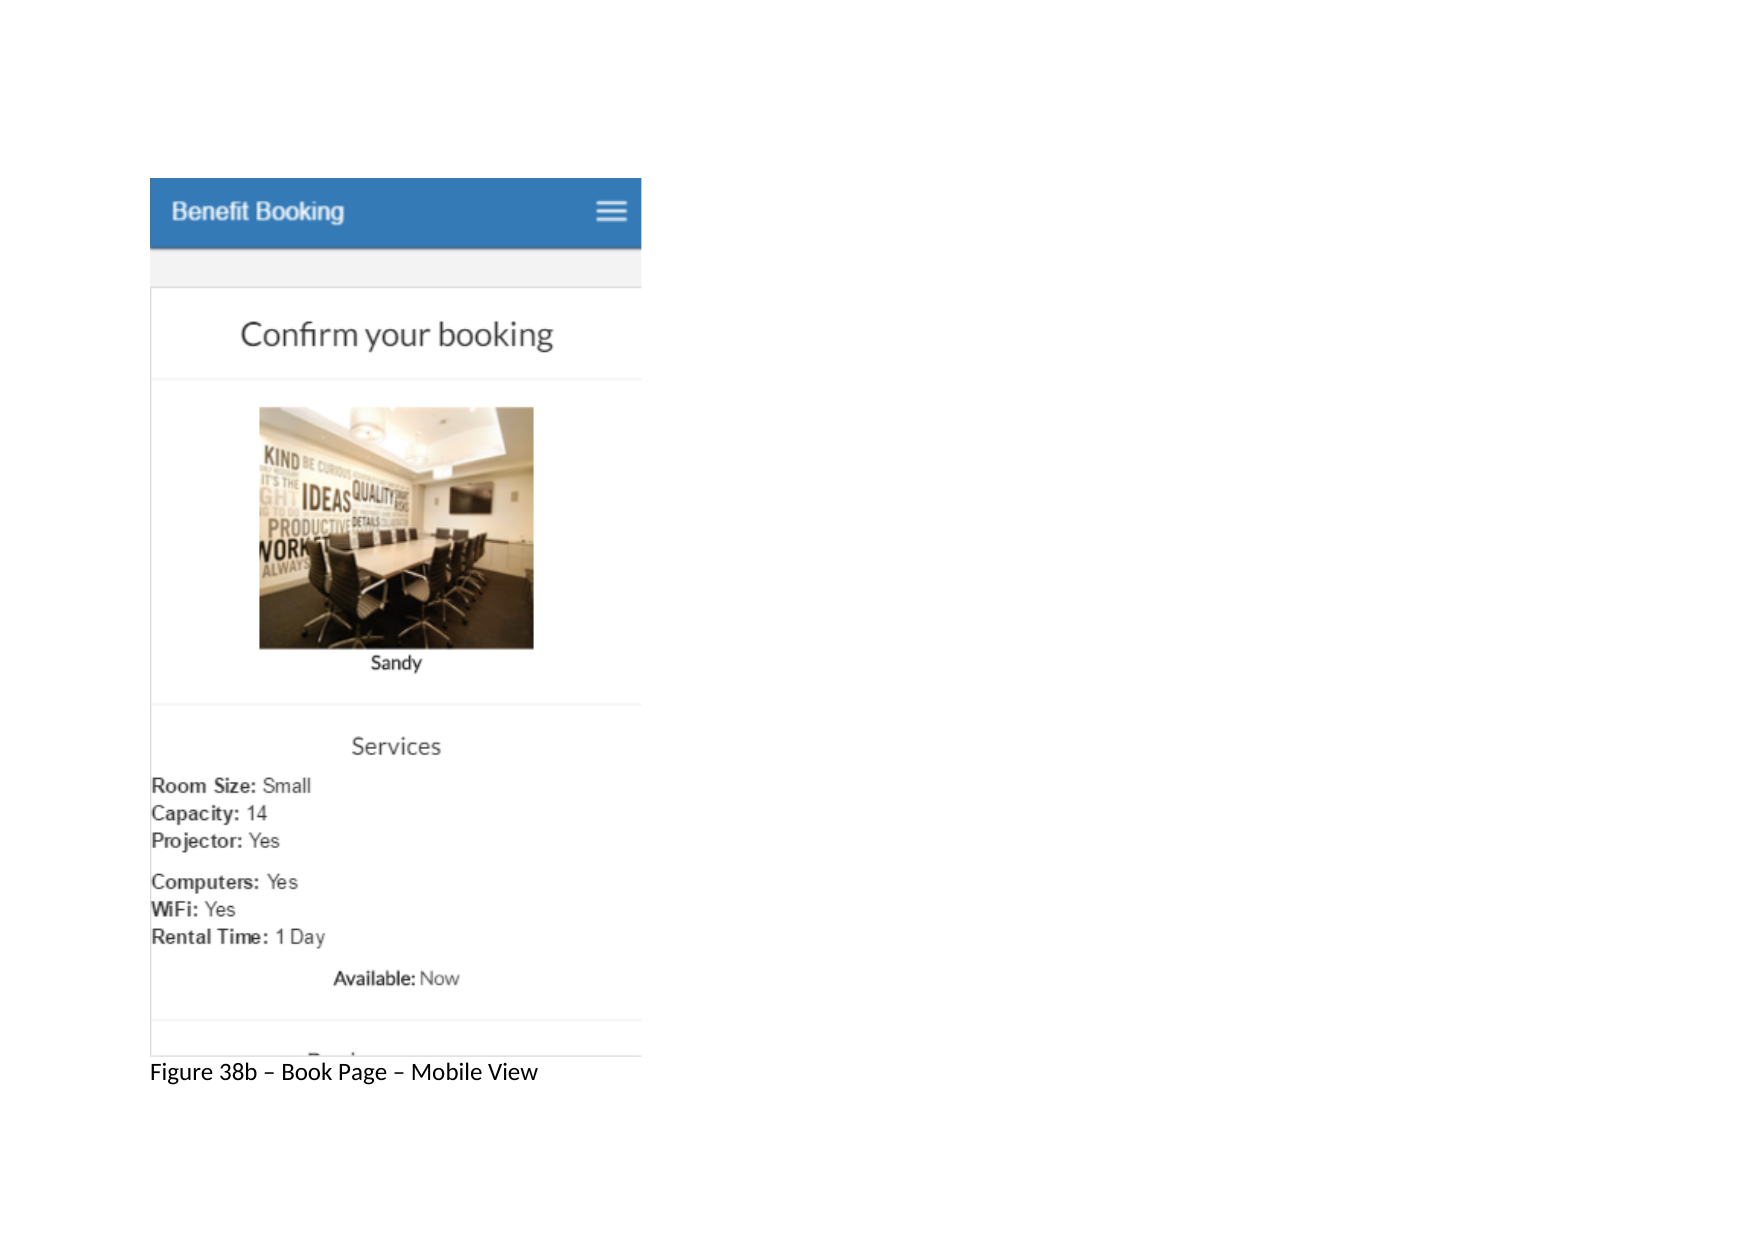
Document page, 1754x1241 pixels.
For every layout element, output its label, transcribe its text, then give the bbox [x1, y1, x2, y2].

picture [150, 178, 642, 1057]
